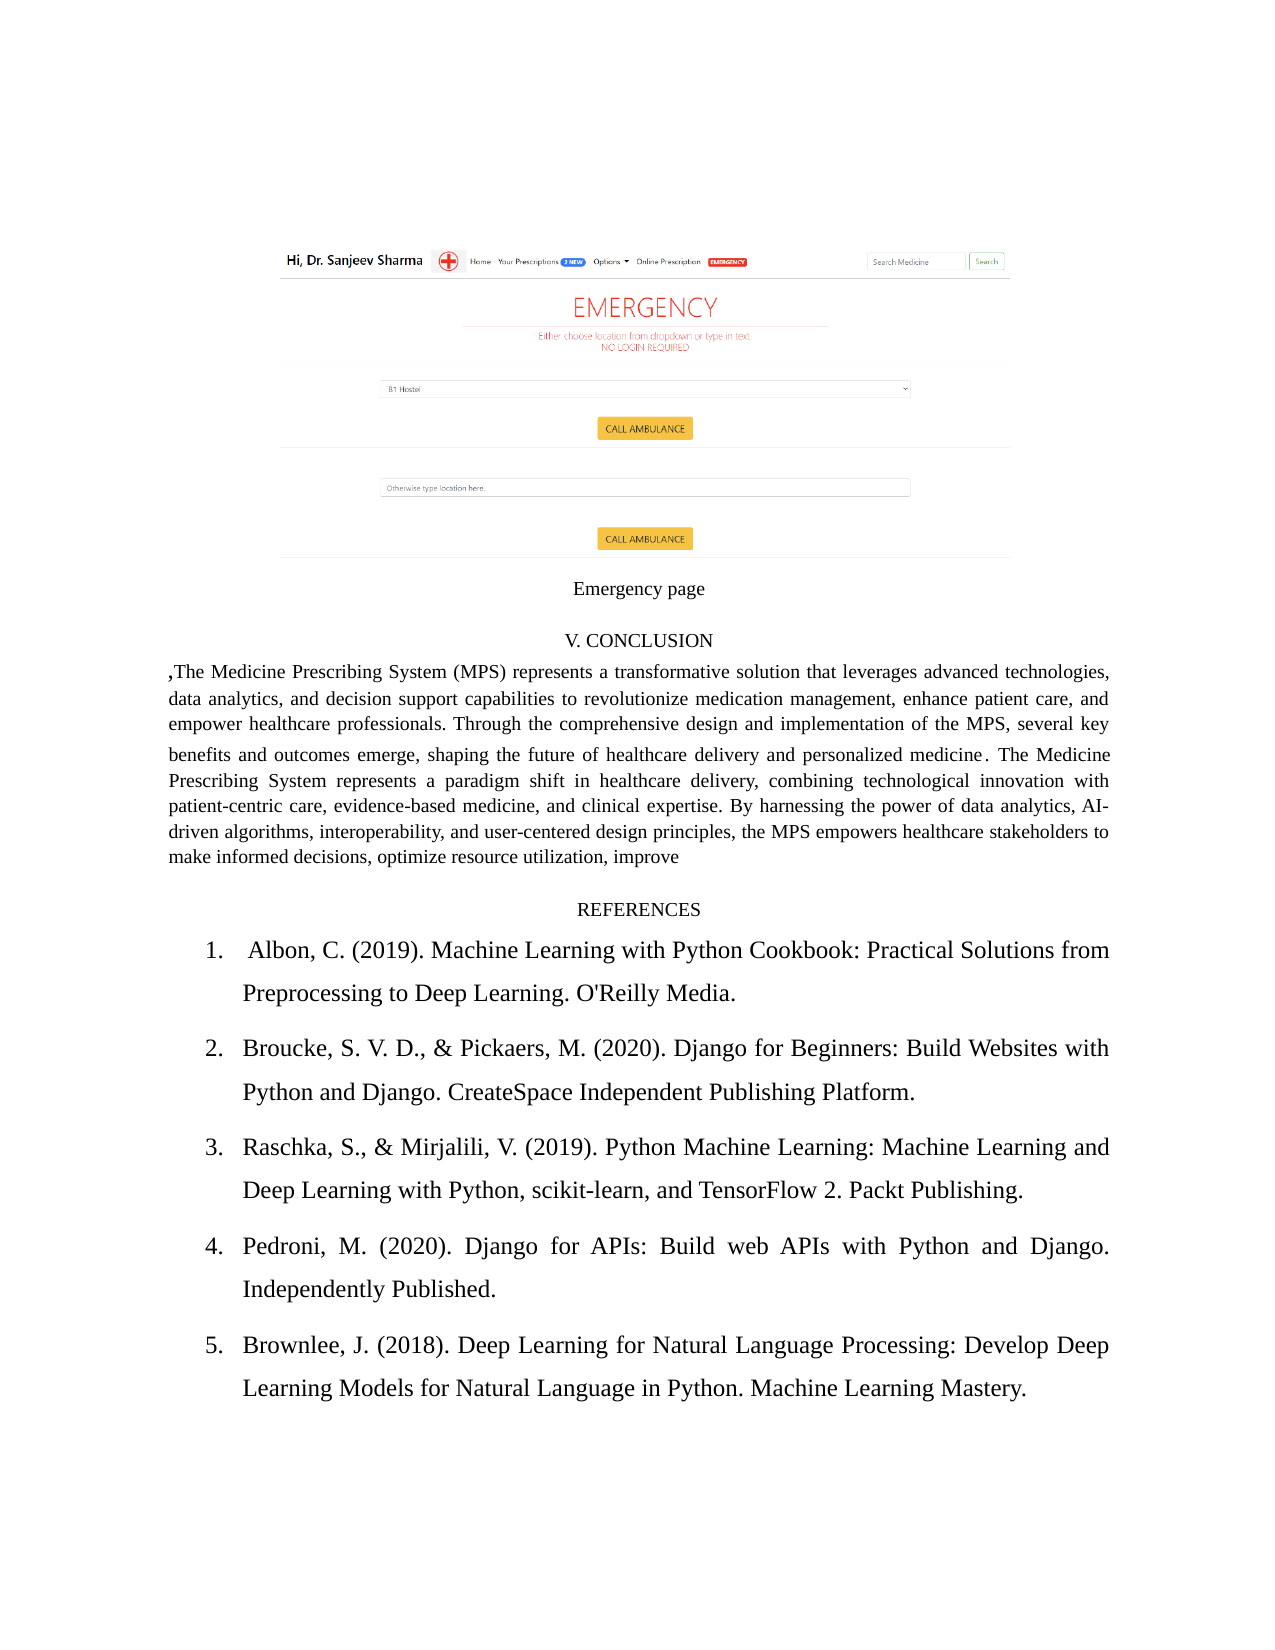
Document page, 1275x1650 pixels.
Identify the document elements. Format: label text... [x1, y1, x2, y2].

list Broucke, S. V. D., & Pickaers, M. (2020). Django for Beginners: Build Websites with Python and Django. CreateSpace Independent Publishing Platform. [205, 1033, 1111, 1105]
list Brownlee, J. (2018). Deep Learning for Natural Language Processing: Develop Deep Learning Models for Natural Language in Python. Machine Learning Mastery. [205, 1330, 1111, 1402]
list Albon, C. (2019). Machine Learning with Python Cookbook: Practical Solutions from Preprocessing to Deep Learning. O'Reilly Media. [205, 935, 1111, 1007]
list Raschka, S., & Mirjalili, V. (2019). Python Machine Learning: Machine Learning and Deep Learning with Python, scikit-learn, and TensorFlow 2. Packt Publishing. [205, 1132, 1111, 1204]
text REFERENCES [238, 898, 1039, 920]
list Pedroni, M. (2020). Django for APIs: Build web APIs with Python and Django. Independently Published. [205, 1231, 1111, 1303]
text ,The Medicine Prescribing System (MPS) represents a transformative solution that leverages advanced technologies, data analytics, and decision support capabilities to revolutionize medication management, enhance patient care, and empower healthcare professionals. Through the comprehensive design and implementation of the MPS, several key benefits and outcomes emerge, shaping the future of healthcare delivery and personalized medicine. The Medicine Prescribing System represents a paradigm shift in healthcare delivery, combining technological innovation with patient-centric care, evidence-based medicine, and clinical expertise. By harnessing the power of data analytics, AI-driven algorithms, interoperability, and user-centered design principles, the MPS empowers healthcare stakeholders to make informed decisions, optimize resource utilization, improve [167, 655, 1111, 868]
text Emergency page [238, 577, 1039, 599]
picture [280, 247, 1011, 575]
text V. CONCLUSION [238, 629, 1039, 652]
